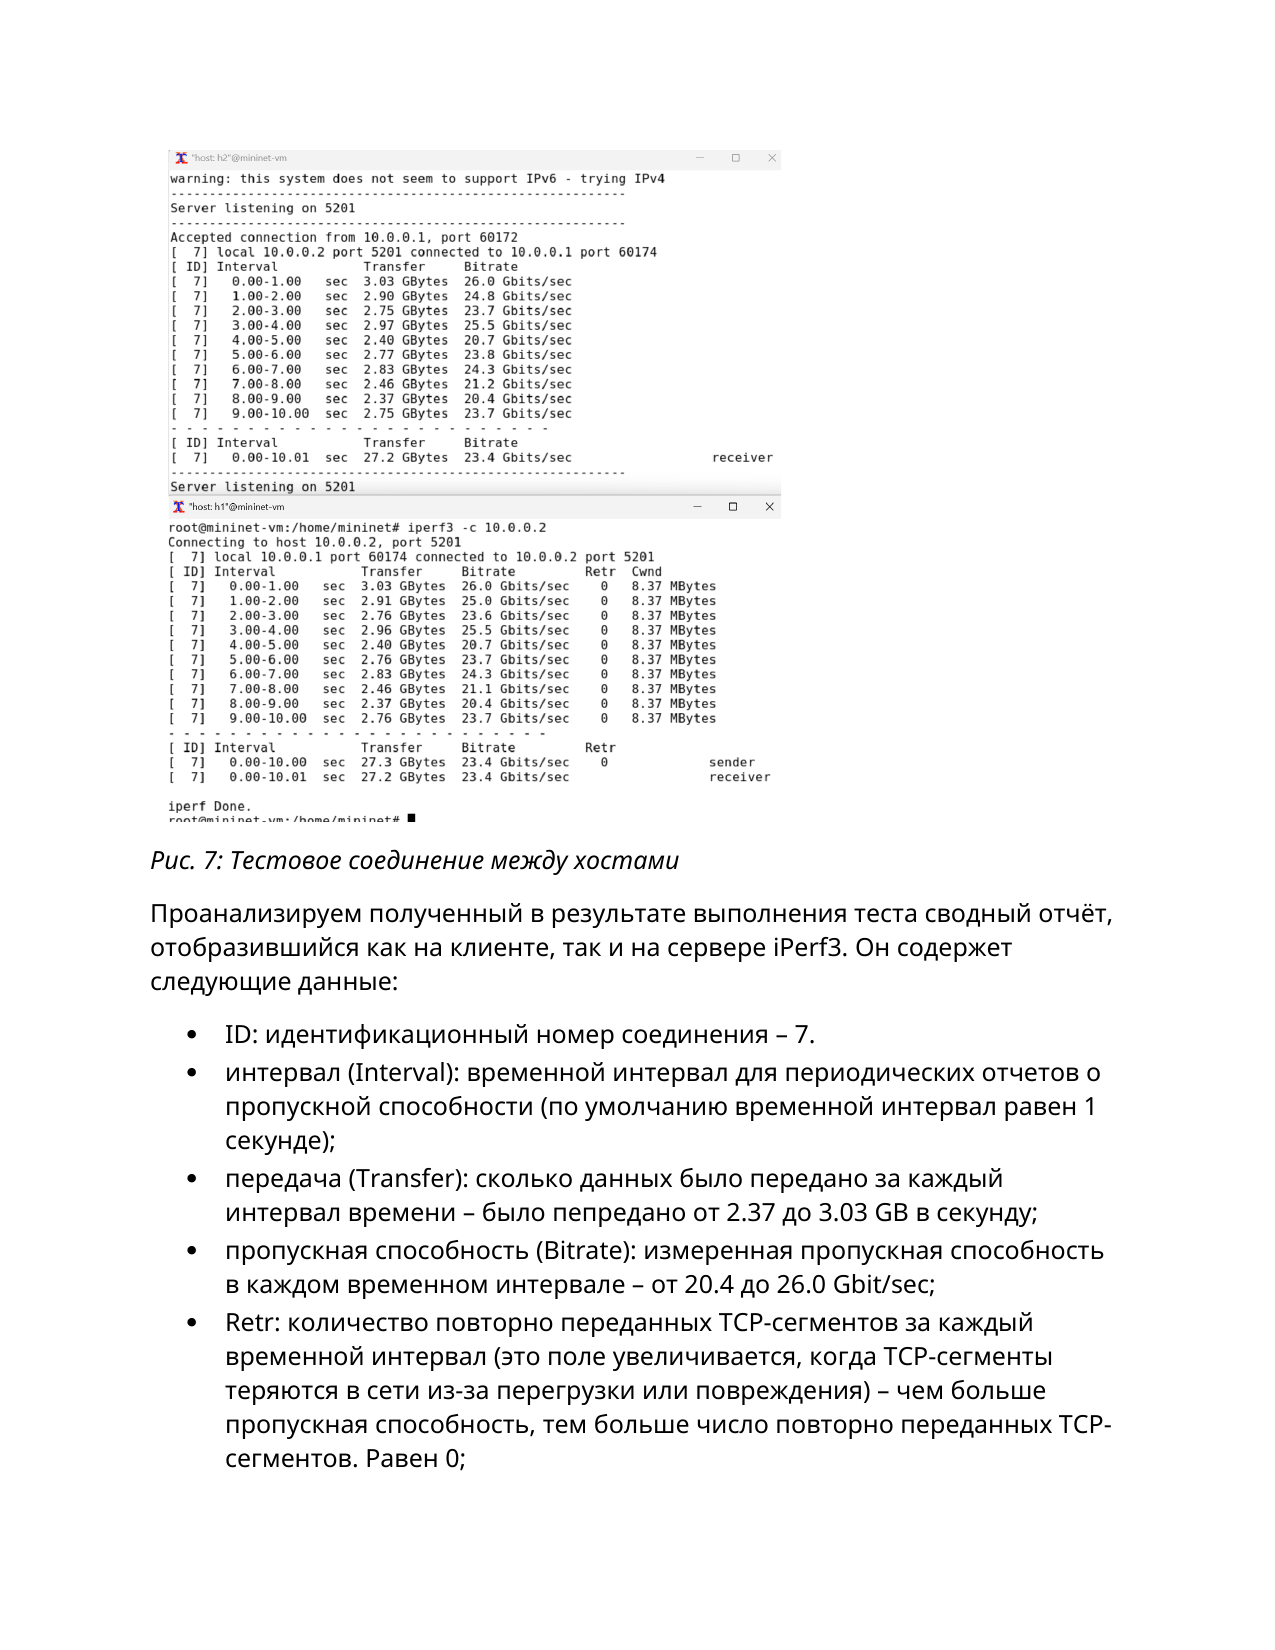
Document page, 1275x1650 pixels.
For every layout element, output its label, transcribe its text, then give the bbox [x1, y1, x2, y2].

text Проанализируем полученный в результате выполнения теста сводный отчёт, отобразившийся как на клиенте, так и на сервере iPerf3. Он содержет следующие данные: [150, 896, 1125, 998]
list Retr: количество повторно переданных TCP-сегментов за каждый временной интервал (это поле увеличивается, когда TCP-сегменты теряются в сети из-за перегрузки или повреждения) – чем больше пропускная способность, тем больше число повторно переданных TCP-сегментов. Равен 0; [187, 1304, 1125, 1474]
list интервал (Interval): временной интервал для периодических отчетов о пропускной способности (по умолчанию временной интервал равен 1 секунде); [187, 1054, 1125, 1157]
text Рис. 7: Тестовое соединение между хостами [150, 843, 1125, 877]
list пропускная способность (Bitrate): измеренная пропускная способность в каждом временном интервале – от 20.4 до 26.0 Gbit/sec; [187, 1232, 1125, 1300]
list передача (Transfer): сколько данных было передано за каждый интервал времени – было пепредано от 2.37 до 3.03 GB в секунду; [187, 1160, 1125, 1228]
list ID: идентификационный номер соединения – 7. [187, 1017, 1125, 1051]
picture [168, 150, 782, 822]
